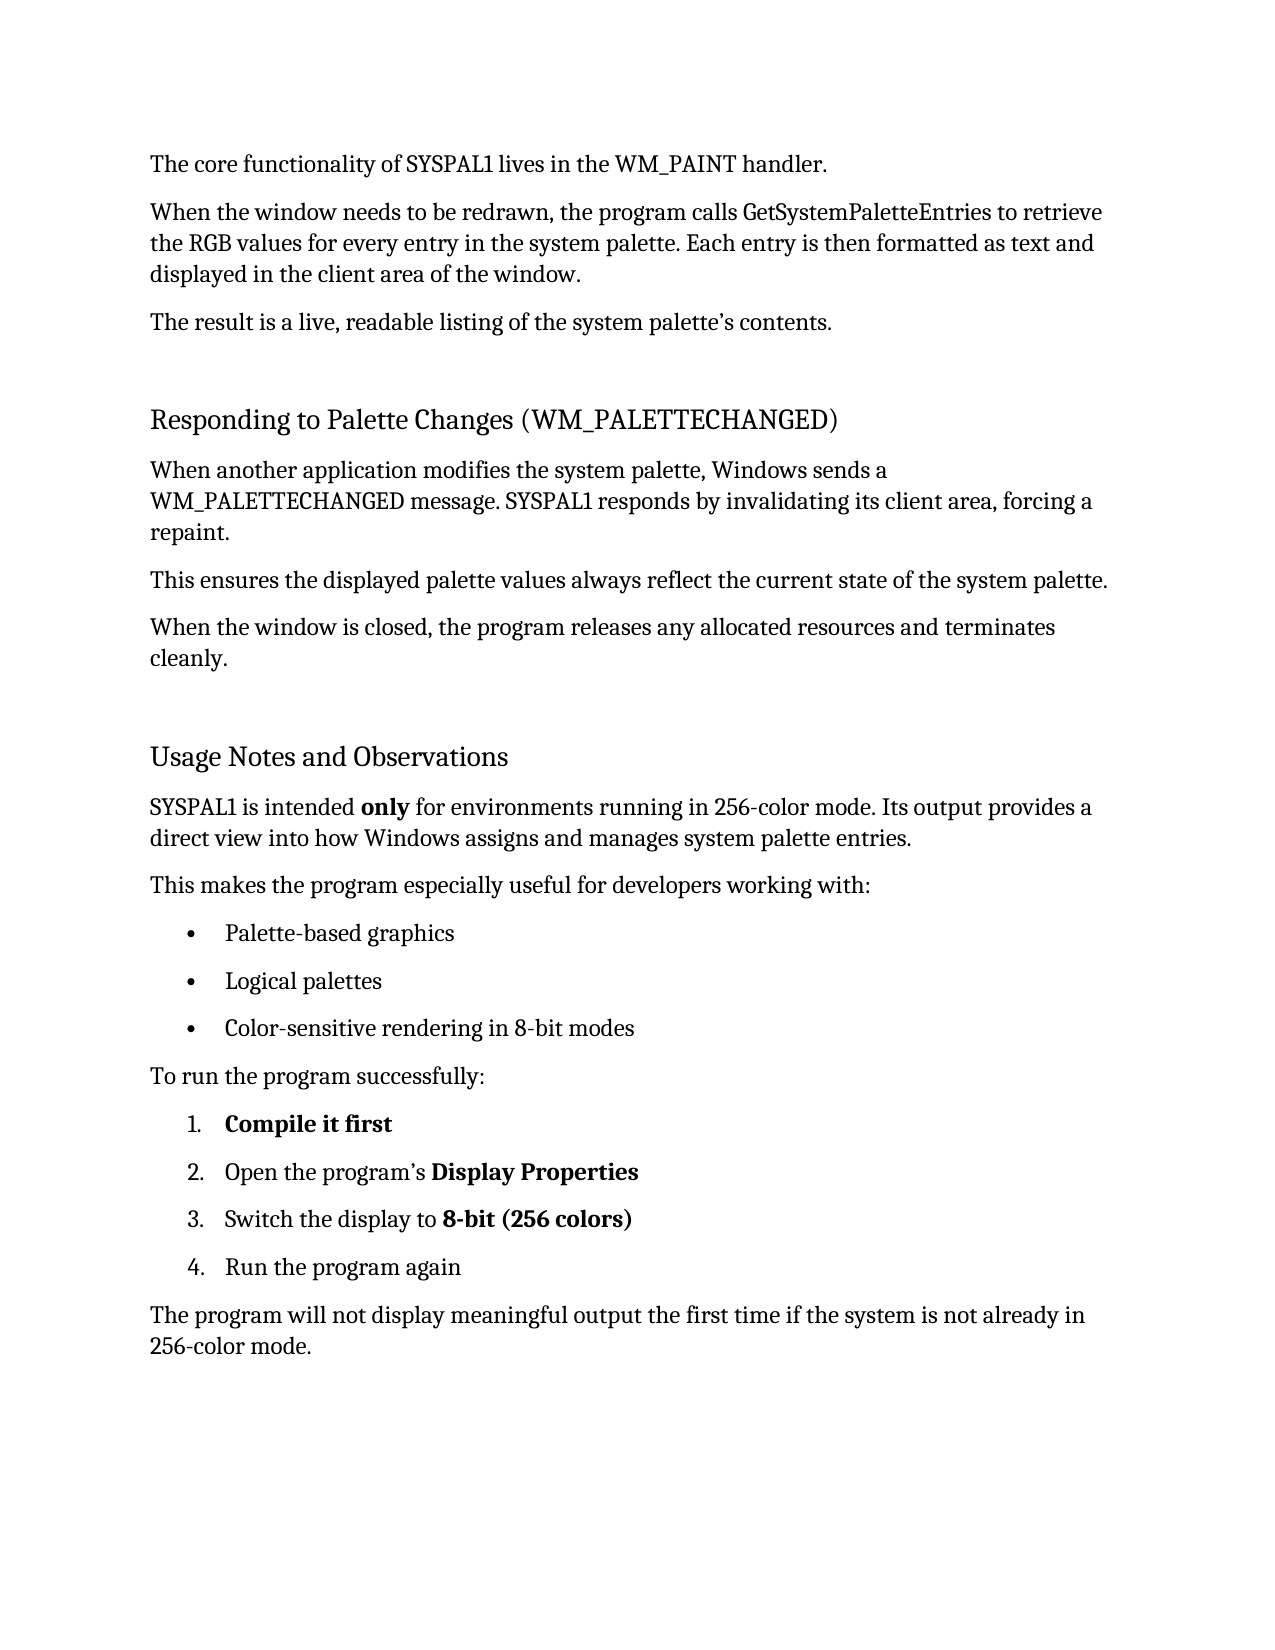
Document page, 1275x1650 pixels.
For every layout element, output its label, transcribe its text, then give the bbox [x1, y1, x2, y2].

text This ensures the displayed palette values always reflect the current state of the system palette. [150, 566, 1125, 594]
text SYSPAL1 is intended only for environments running in 256-color mode. Its output provides a direct view into how Windows assigns and manages system palette entries. [150, 792, 1125, 852]
list Switch the display to 8-bit (256 colors) [187, 1205, 1125, 1234]
list Open the program’s Display Properties [187, 1157, 1125, 1186]
text The program will not display meaningful output the first time if the system is not already in 256-color mode. [150, 1301, 1125, 1360]
text The core functionality of SYSPAL1 lives in the WM_PAINT handler. [150, 150, 1125, 179]
text The result is a live, readable listing of the system palette’s contents. [150, 307, 1125, 336]
list Run the program again [187, 1253, 1125, 1282]
list Logical palettes [187, 967, 1125, 995]
text When the window is closed, the program releases any allocated resources and terminates cleanly. [150, 613, 1125, 673]
list Palette-based graphics [187, 919, 1125, 948]
text To run the program successfully: [150, 1062, 1125, 1091]
list Color-sensitive rendering in 8-bit modes [187, 1014, 1125, 1043]
text Responding to Palette Changes (WM_PALETTECHANGED) [150, 403, 1125, 436]
text This makes the program especially useful for developers working with: [150, 871, 1125, 900]
text Usage Notes and Observations [150, 740, 1125, 773]
text When the window needs to be redrawn, the program calls GetSystemPaletteEntries to retrieve the RGB values for every entry in the system palette. Each entry is then formatted as text and displayed in the client area of the window. [150, 198, 1125, 288]
text When another application modifies the system palette, Windows sends a WM_PALETTECHANGED message. SYSPAL1 responds by invalidating its client area, forcing a repaint. [150, 456, 1125, 547]
list Compile it first [187, 1110, 1125, 1138]
